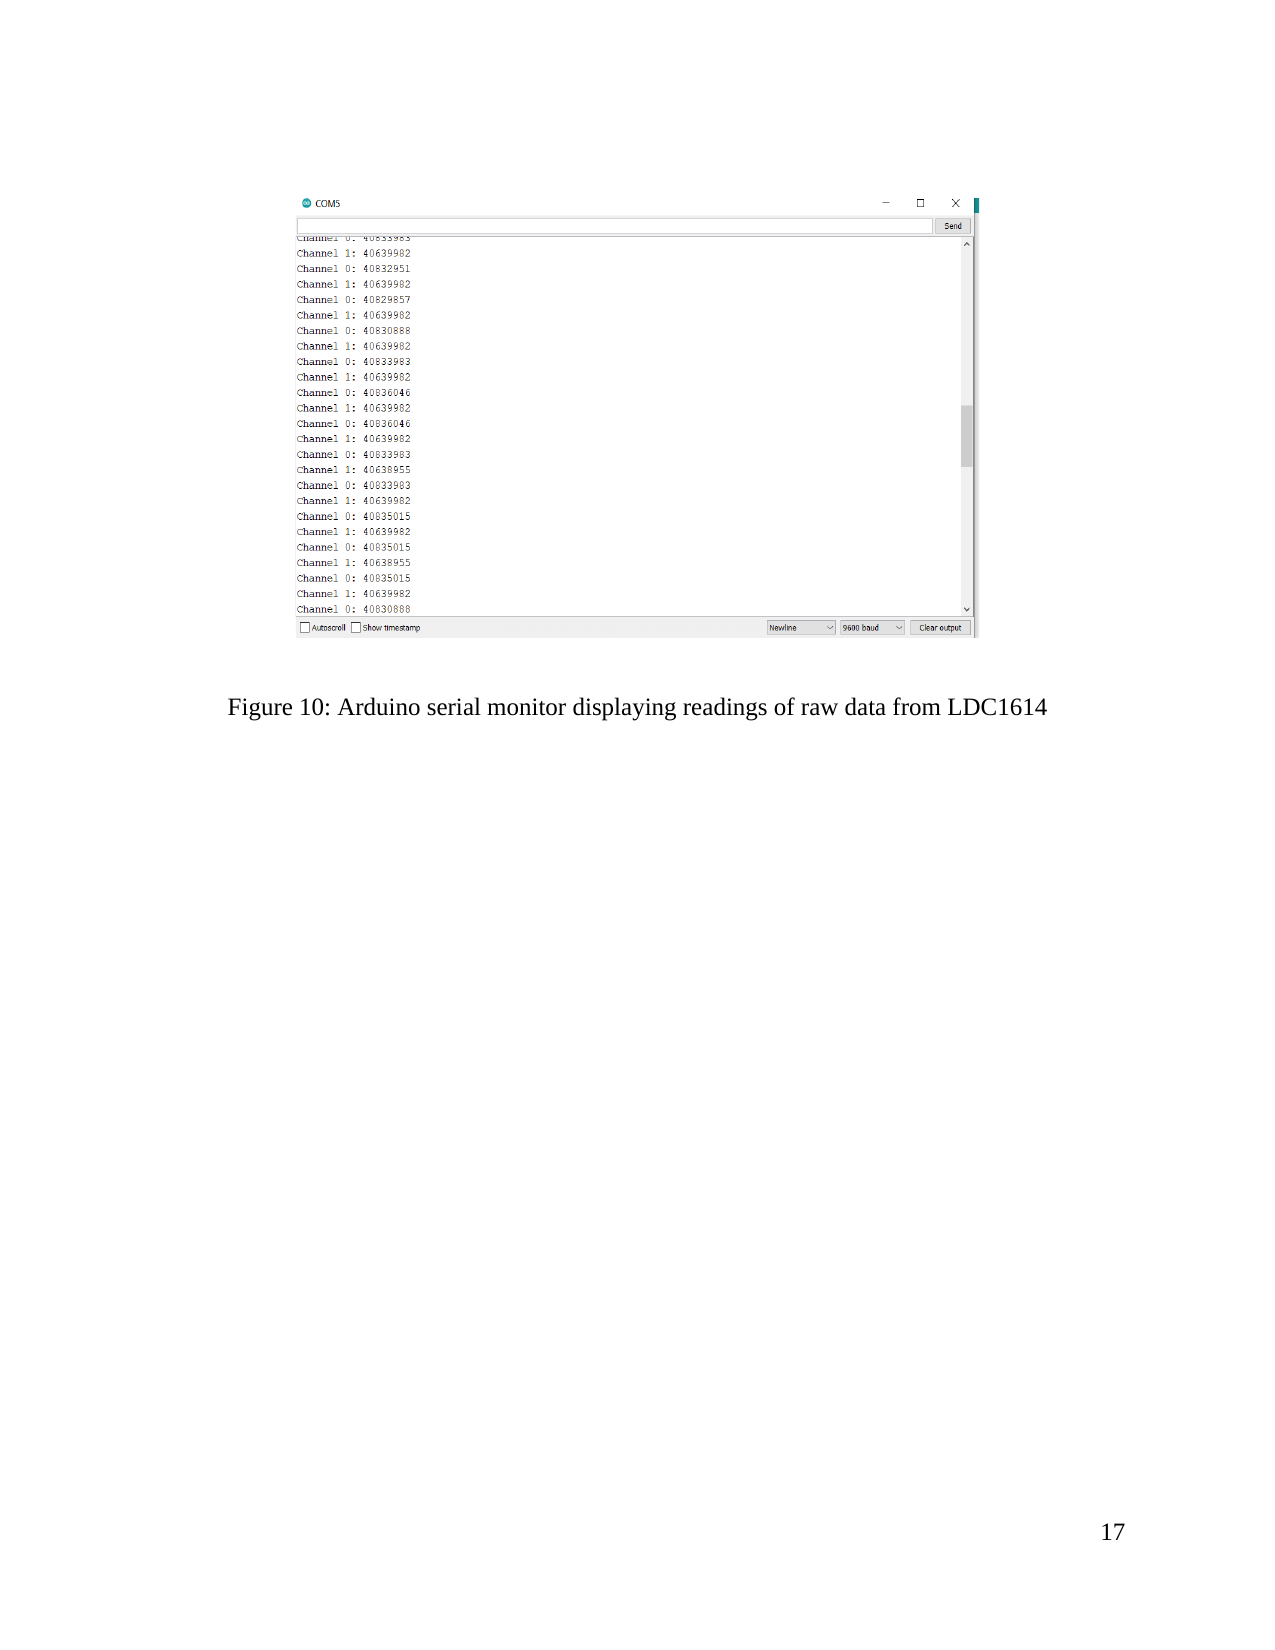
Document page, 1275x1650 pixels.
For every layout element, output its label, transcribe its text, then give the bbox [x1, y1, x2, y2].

text Figure 10: Arduino serial monitor displaying readings of raw data from LDC1614 [150, 692, 1125, 720]
picture [295, 158, 980, 638]
